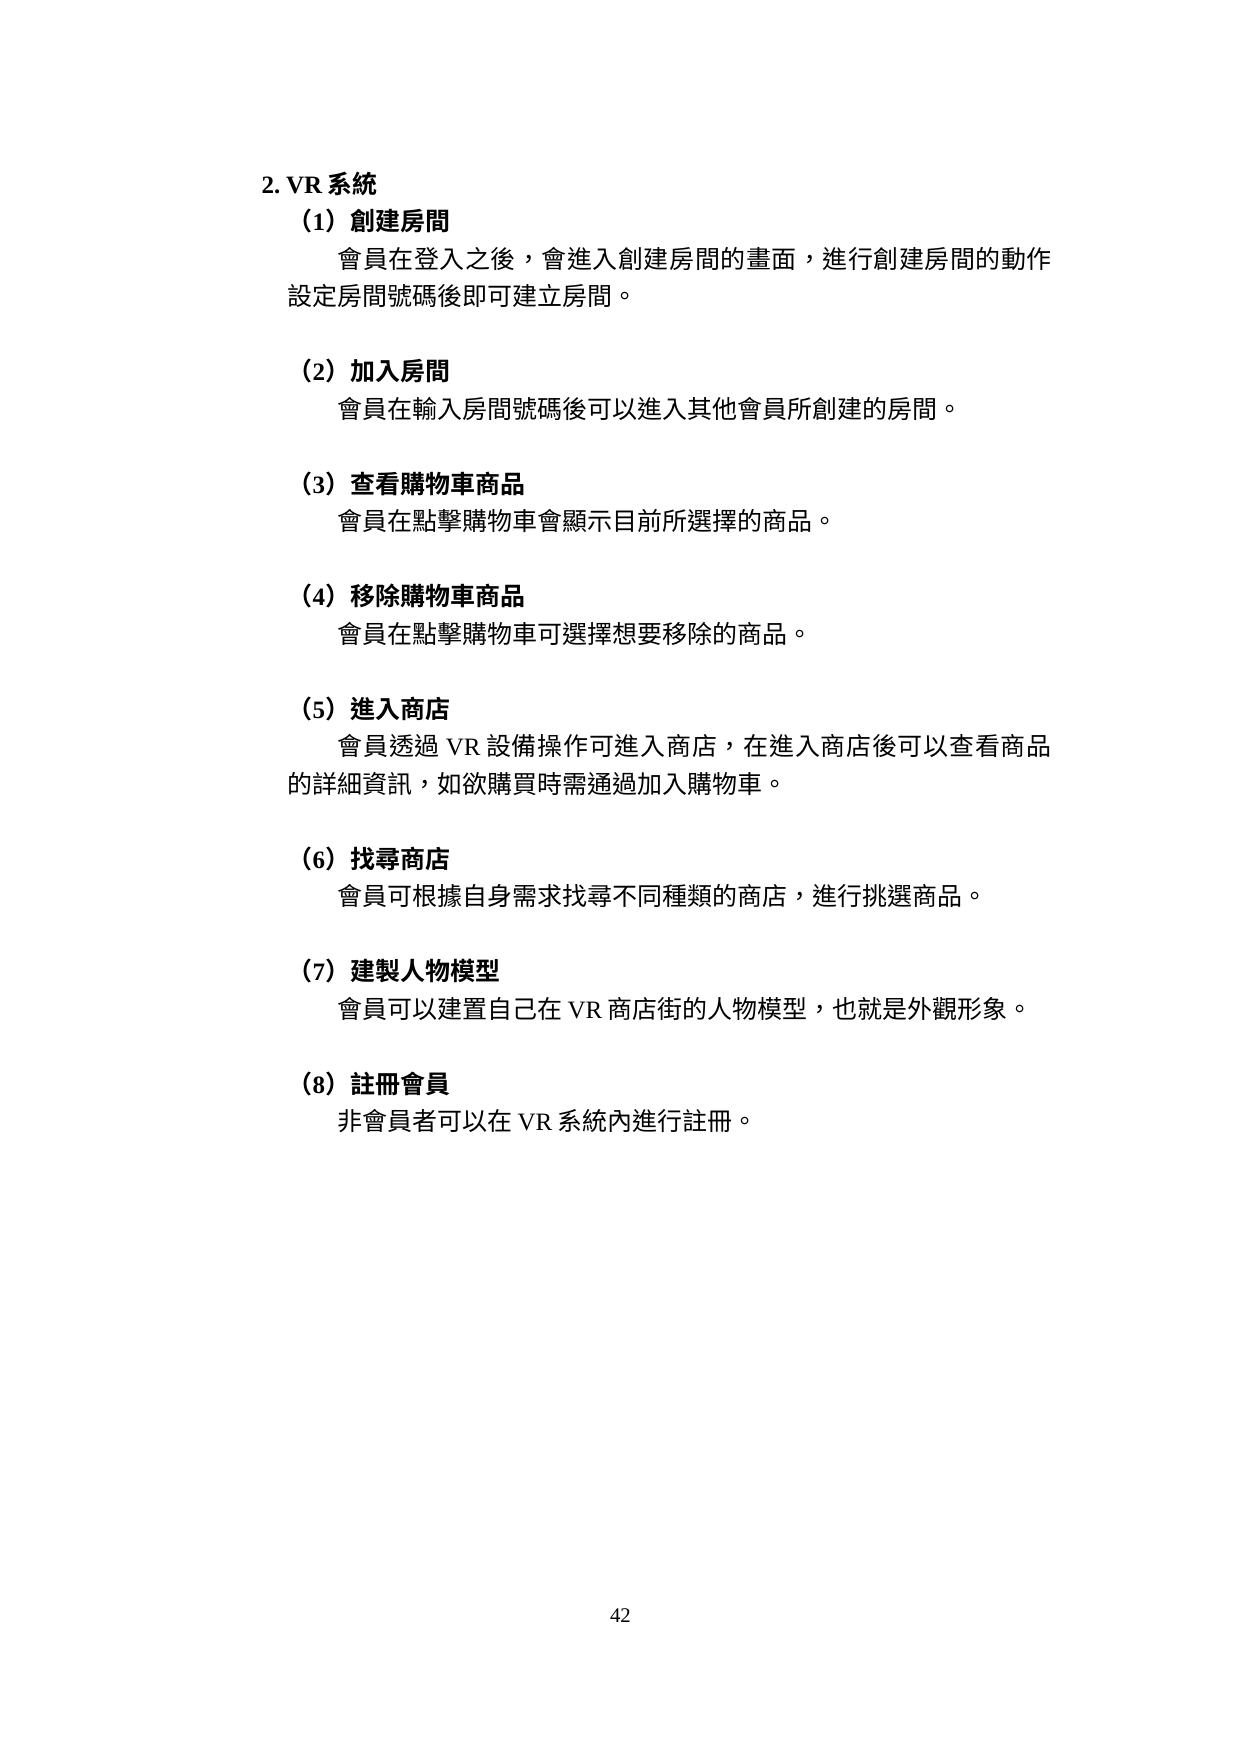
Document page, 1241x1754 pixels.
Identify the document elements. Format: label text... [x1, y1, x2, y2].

text 會員可以建置自己在VR商店街的人物模型，也就是外觀形象。 [287, 989, 1053, 1026]
text （4）移除購物車商品 [237, 576, 1053, 614]
text （8）註冊會員 [237, 1064, 1053, 1101]
text 非會員者可以在VR系統內進行註冊。 [287, 1101, 1053, 1139]
text （6）找尋商店 [237, 839, 1053, 876]
text 會員透過VR設備操作可進入商店，在進入商店後可以查看商品的詳細資訊，如欲購買時需通過加入購物車。 [287, 726, 1053, 801]
text 會員在點擊購物車會顯示目前所選擇的商品。 [287, 501, 1053, 539]
text （2）加入房間 [237, 351, 1053, 389]
text （5）進入商店 [237, 689, 1053, 726]
text 會員可根據自身需求找尋不同種類的商店，進行挑選商品。 [287, 876, 1053, 914]
text （3）查看購物車商品 [237, 464, 1053, 501]
text 會員在輸入房間號碼後可以進入其他會員所創建的房間。 [287, 389, 1053, 426]
text 會員在登入之後，會進入創建房間的畫面，進行創建房間的動作，設定房間號碼後即可建立房間。 [287, 239, 1053, 314]
text 會員在點擊購物車可選擇想要移除的商品。 [287, 614, 1053, 651]
text 2. VR系統 [187, 164, 1053, 201]
text （1）創建房間 [237, 201, 1053, 239]
text （7）建製人物模型 [237, 951, 1053, 989]
